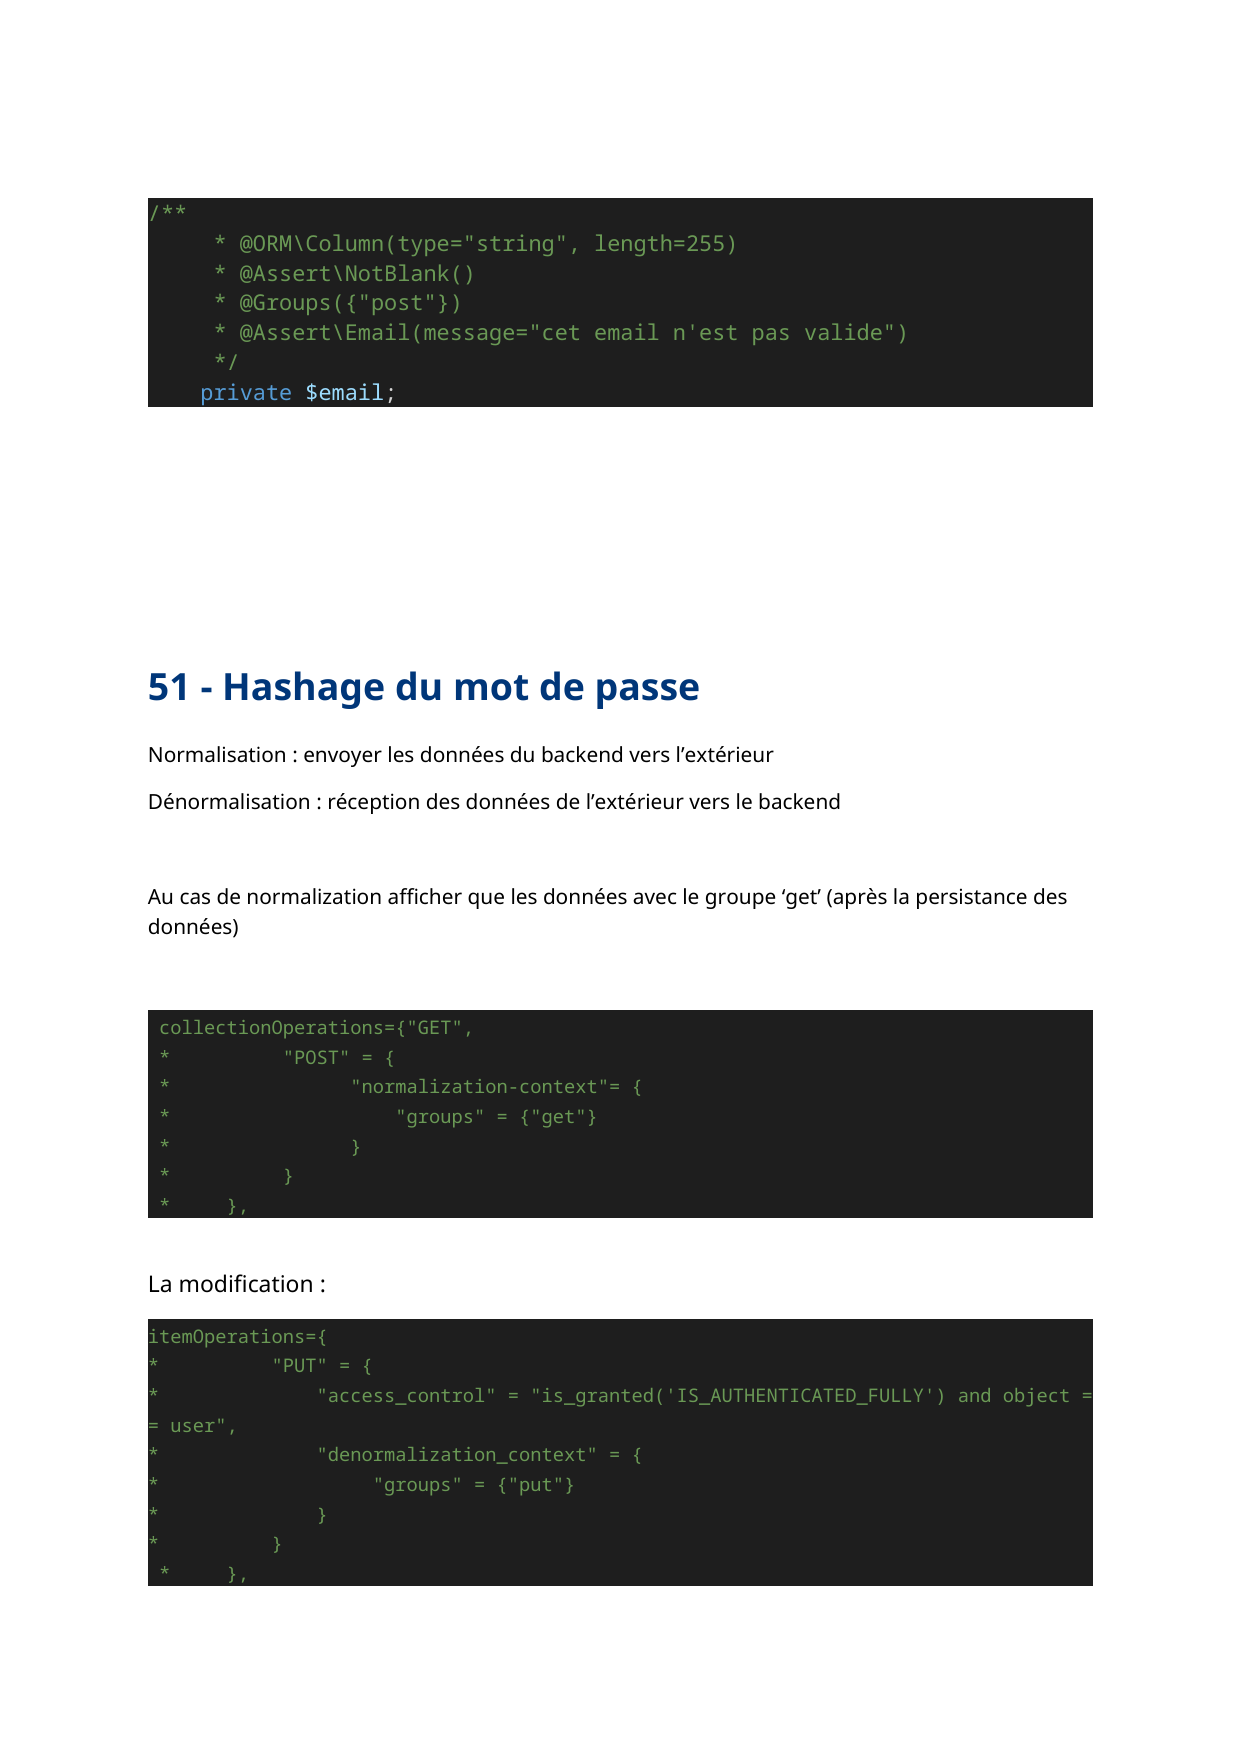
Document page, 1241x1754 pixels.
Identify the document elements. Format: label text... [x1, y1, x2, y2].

text * } [148, 1527, 1093, 1556]
text /** [148, 198, 1093, 228]
subtitle 51 - Hashage du mot de passe [148, 659, 1093, 712]
text * "normalization-context"= { [148, 1069, 1093, 1099]
text Dénormalisation : réception des données de l’extérieur vers le backend [148, 787, 1093, 816]
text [148, 228, 1093, 258]
text * } [148, 1129, 1093, 1158]
text * "groups" = {"get"} [148, 1099, 1093, 1129]
text * } [148, 1497, 1093, 1527]
text * @Assert\NotBlank() [148, 258, 1093, 287]
text * } [148, 1158, 1093, 1188]
text * "POST" = { [148, 1040, 1093, 1069]
text * "groups" = {"put"} [148, 1467, 1093, 1497]
text * }, [148, 1556, 1093, 1586]
text * "denormalization_context" = { [148, 1437, 1093, 1467]
text Au cas de normalization afficher que les données avec le groupe ‘get’ (après la persistance des données) [148, 882, 1093, 941]
text * "access_control" = "is_granted('IS_AUTHENTICATED_FULLY') and object == user", [148, 1378, 1093, 1437]
text itemOperations={ [148, 1319, 1093, 1348]
text collectionOperations={"GET", [148, 1010, 1093, 1040]
text Normalisation : envoyer les données du backend vers l’extérieur [148, 740, 1093, 768]
text * }, [148, 1188, 1093, 1218]
text * @Assert\Email(message="cet email n'est pas valide") [148, 317, 1093, 347]
text La modification : [148, 1268, 1093, 1299]
text * "PUT" = { [148, 1348, 1093, 1378]
text * @Groups({"post"}) [148, 287, 1093, 317]
text */ [148, 347, 1093, 377]
text private $email; [148, 377, 1093, 407]
